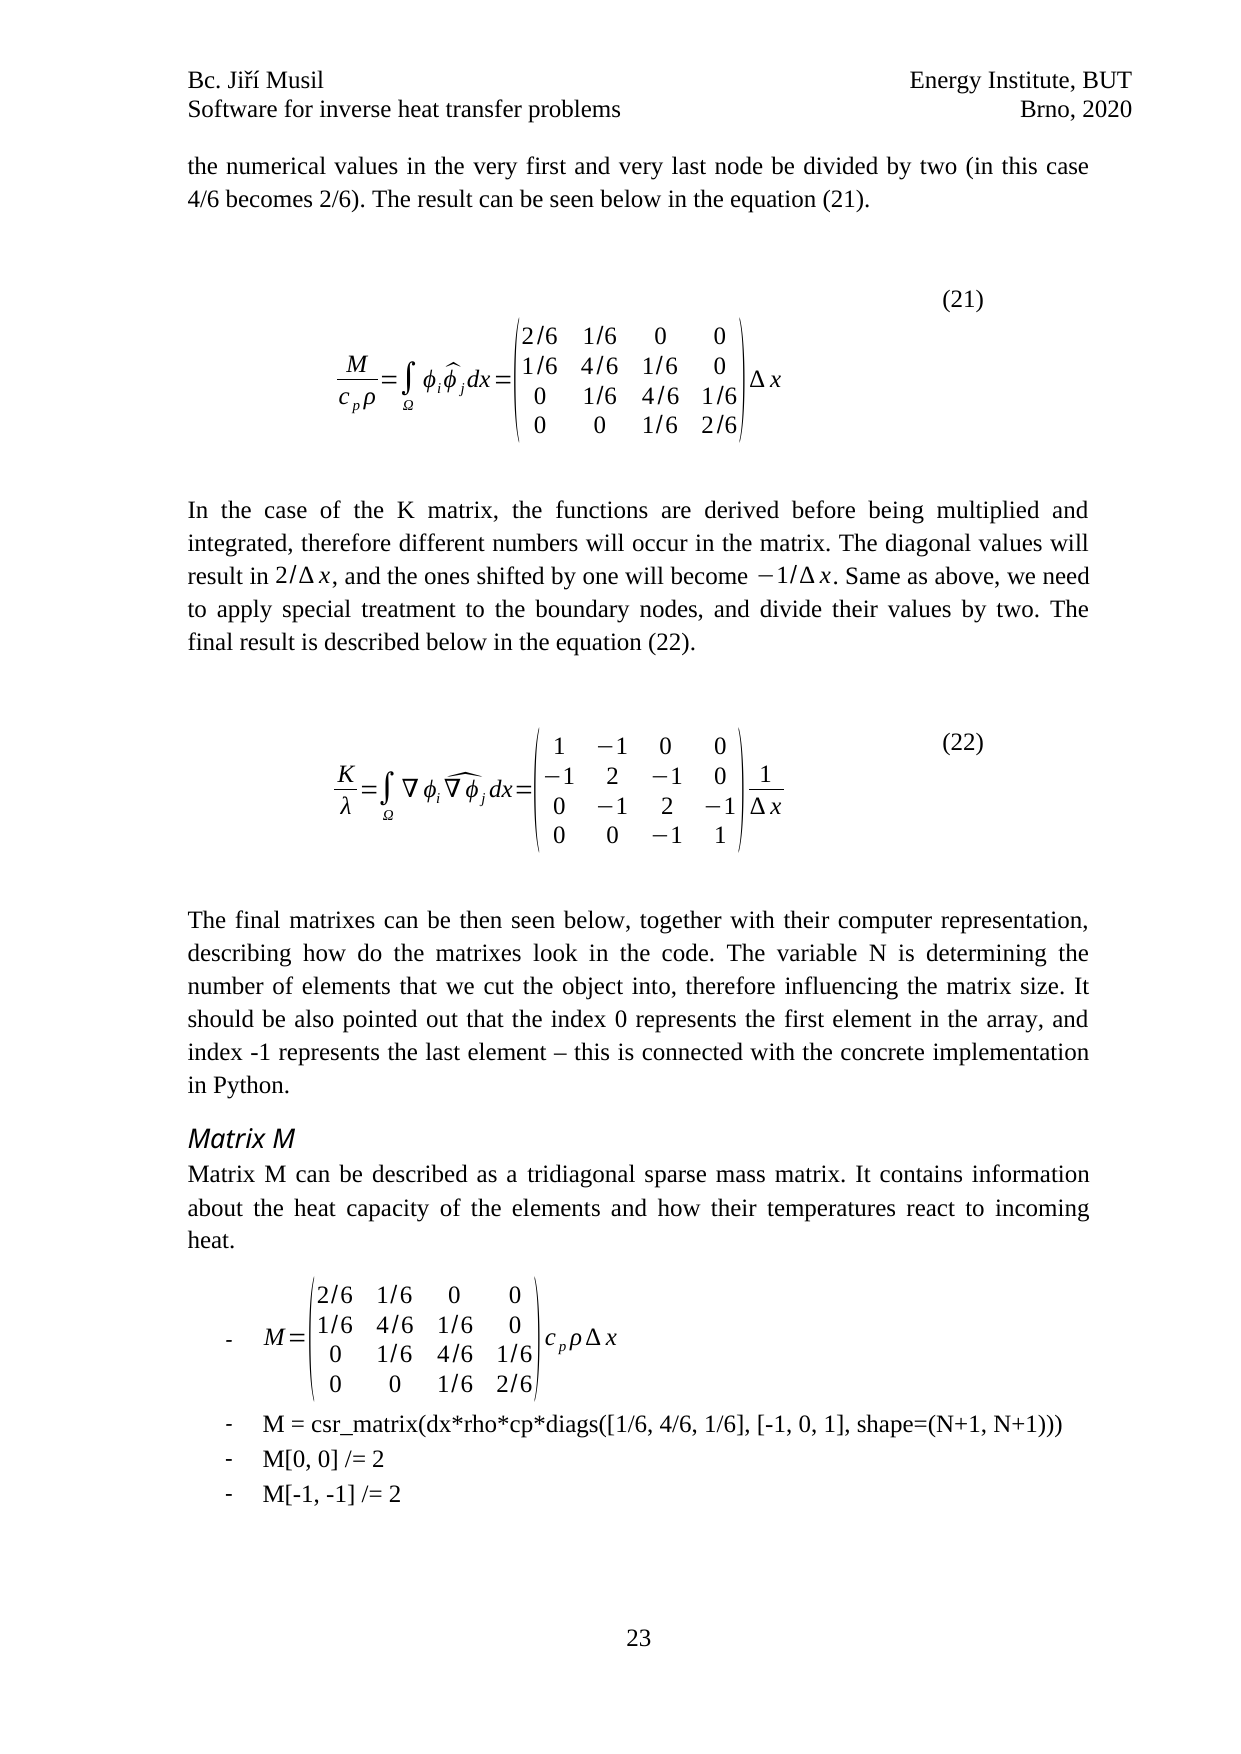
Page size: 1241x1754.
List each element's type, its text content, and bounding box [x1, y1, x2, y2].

subtitle Matrix M [187, 1120, 1090, 1157]
table_header [187, 284, 931, 495]
table_header (21) [931, 284, 1090, 495]
list M = csr_matrix(dx*rho*cp*diags([1/6, 4/6, 1/6], [-1, 0, 1], shape=(N+1, N+1))) [225, 1408, 1090, 1439]
list M[-1, -1] /= 2 [225, 1478, 1090, 1509]
text In the case of the K matrix, the functions are derived before being multiplied and integrated, therefore different numbers will occur in the matrix. The diagonal values will result in , and the ones shifted by one will become . Same as above, we need to apply special treatment to the boundary nodes, and divide their values by two. The final result is described below in the equation (22). [187, 495, 1090, 656]
text The final matrixes can be then seen below, together with their computer representation, describing how do the matrixes look in the code. The variable N is determining the number of elements that we cut the object into, therefore influencing the matrix size. It should be also pointed out that the index 0 represents the first element in the array, and index -1 represents the last element – this is connected with the concrete implementation in Python. [187, 905, 1090, 1099]
text Matrix M can be described as a tridiagonal sparse mass matrix. It contains information about the heat capacity of the elements and how their temperatures react to incoming heat. [187, 1159, 1090, 1254]
table_header [187, 727, 931, 905]
list M[0, 0] /= 2 [225, 1443, 1090, 1474]
table_header (22) [931, 727, 1090, 905]
